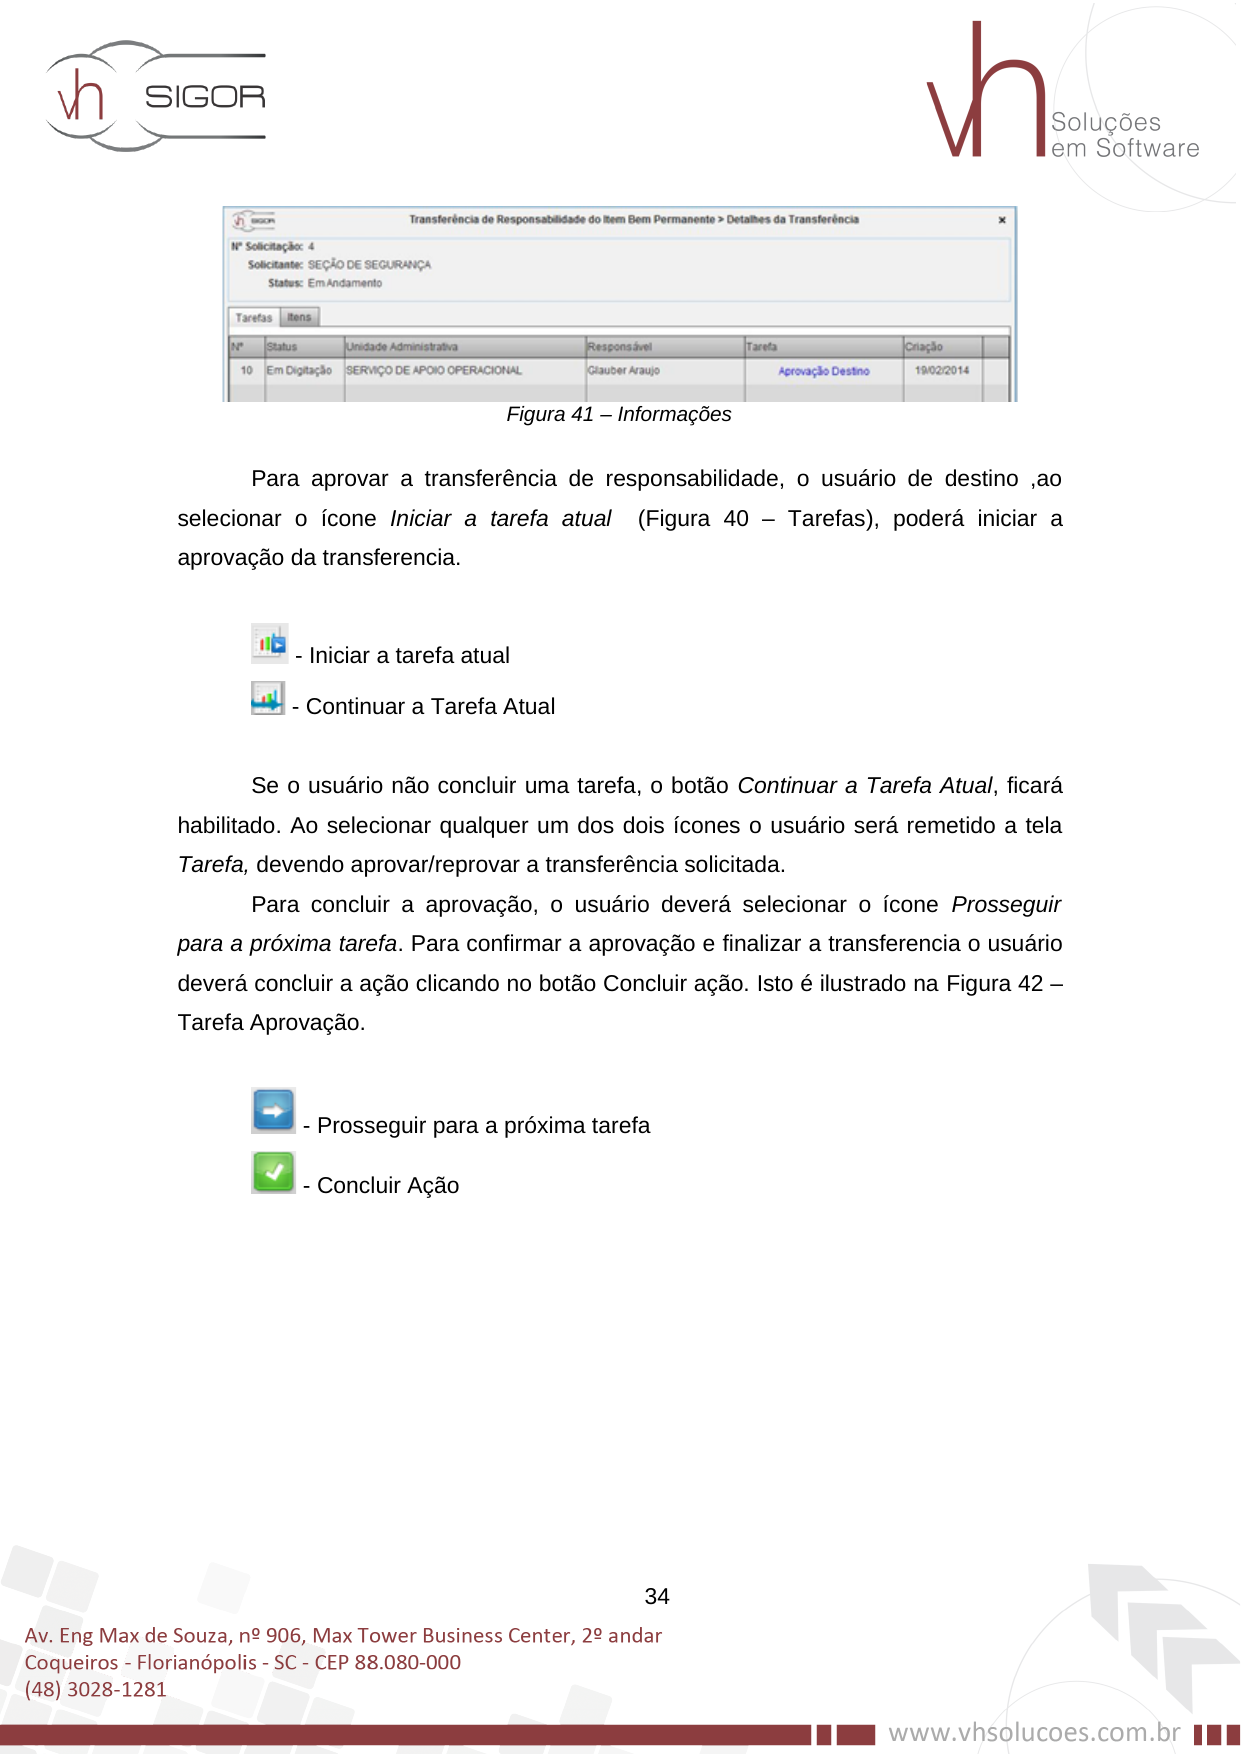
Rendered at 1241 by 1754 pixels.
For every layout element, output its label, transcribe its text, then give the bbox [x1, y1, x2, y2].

text Se o usuário não concluir uma tarefa, o botão Continuar a Tarefa Atual, ficará habilitado. Ao selecionar qualquer um dos dois ícones o usuário será remetido a tela Tarefa, devendo aprovar/reprovar a transferência solicitada. [177, 772, 1063, 877]
picture [0, 1545, 1241, 1754]
text Figura 41 – Informações [177, 402, 1063, 426]
picture [251, 623, 289, 664]
text Para aprovar a transferência de responsabilidade, o usuário de destino ,ao selecionar o ícone Iniciar a tarefa atual (Figura 40 – Tarefas), poderá iniciar a aprovação da transferencia. [177, 465, 1063, 571]
text Para concluir a aprovação, o usuário deverá selecionar o ícone Prosseguir para a próxima tarefa. Para confirmar a aprovação e finalizar a transferencia o usuário deverá concluir a ação clicando no botão Concluir ação. Isto é ilustrado na Figura 42 – Tarefa Aprovação. [177, 891, 1063, 1035]
picture [251, 1087, 297, 1134]
text - Continuar a Tarefa Atual [177, 682, 1063, 719]
picture [45, 40, 266, 152]
picture [251, 1151, 297, 1194]
text - Concluir Ação [177, 1151, 1063, 1198]
text - Prosseguir para a próxima tarefa [177, 1088, 1063, 1138]
picture [222, 3, 1236, 402]
picture [251, 681, 286, 715]
text - Iniciar a tarefa atual [177, 623, 1063, 669]
